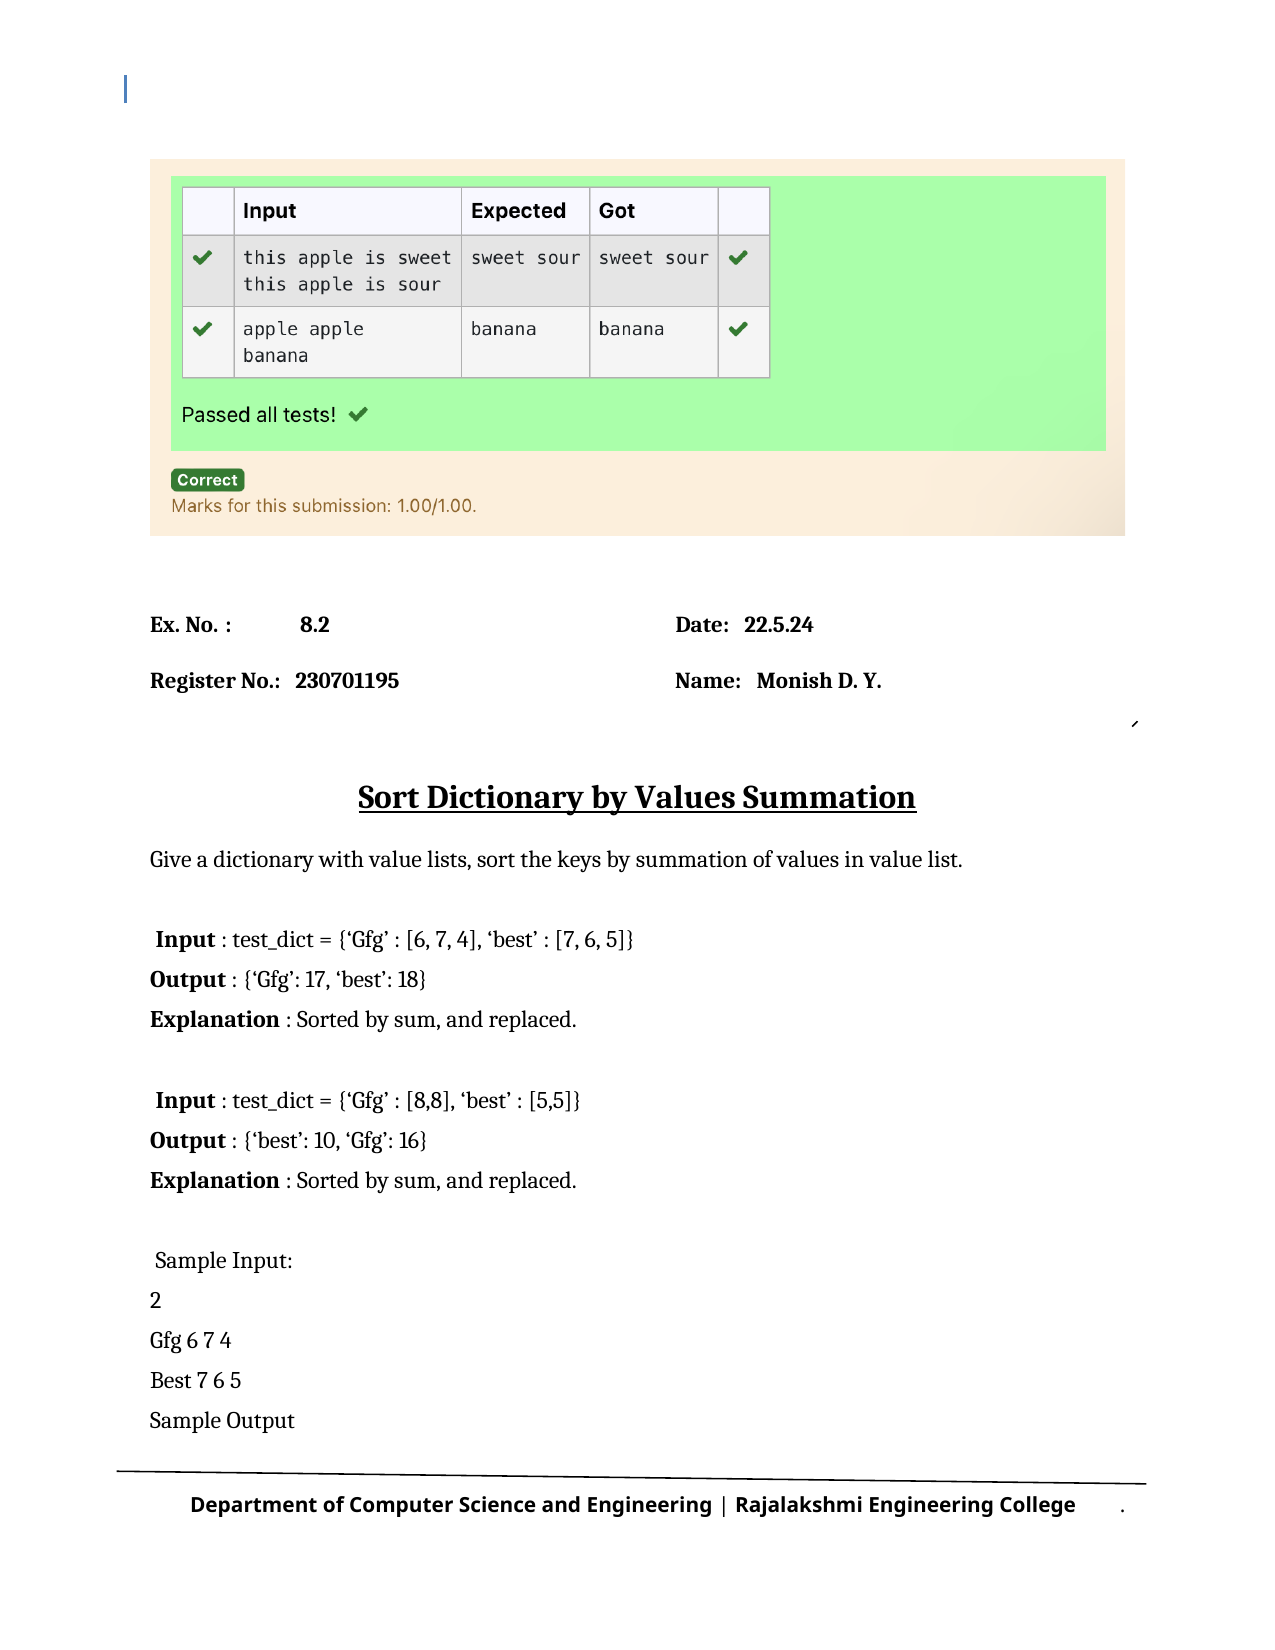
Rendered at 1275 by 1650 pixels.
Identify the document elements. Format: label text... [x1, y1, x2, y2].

text Gfg 6 7 4 [150, 1327, 1125, 1355]
text Explanation : Sorted by sum, and replaced. [150, 1006, 1125, 1034]
text Ex. No. : 8.2 Date: 22.5.24 [150, 612, 1125, 638]
picture [150, 150, 1125, 536]
text 2 [150, 1287, 1125, 1315]
text Explanation : Sorted by sum, and replaced. [150, 1167, 1125, 1194]
text Input : test_dict = {‘Gfg’ : [8,8], ‘best’ : [5,5]} [150, 1087, 1125, 1114]
text Register No.: 230701195 Name: Monish D. Y. [150, 667, 1125, 694]
text Input : test_dict = {‘Gfg’ : [6, 7, 4], ‘best’ : [7, 6, 5]} [150, 926, 1125, 954]
text Best 7 6 5 [150, 1367, 1125, 1395]
text Output : {‘Gfg’: 17, ‘best’: 18} [150, 966, 1125, 994]
text Sort Dictionary by Values Summation [150, 778, 1125, 817]
text Output : {‘best’: 10, ‘Gfg’: 16} [150, 1127, 1125, 1154]
text Sample Input: [150, 1247, 1125, 1274]
text Give a dictionary with value lists, sort the keys by summation of values in value list. [150, 846, 1125, 873]
text Sample Output [150, 1407, 1125, 1435]
